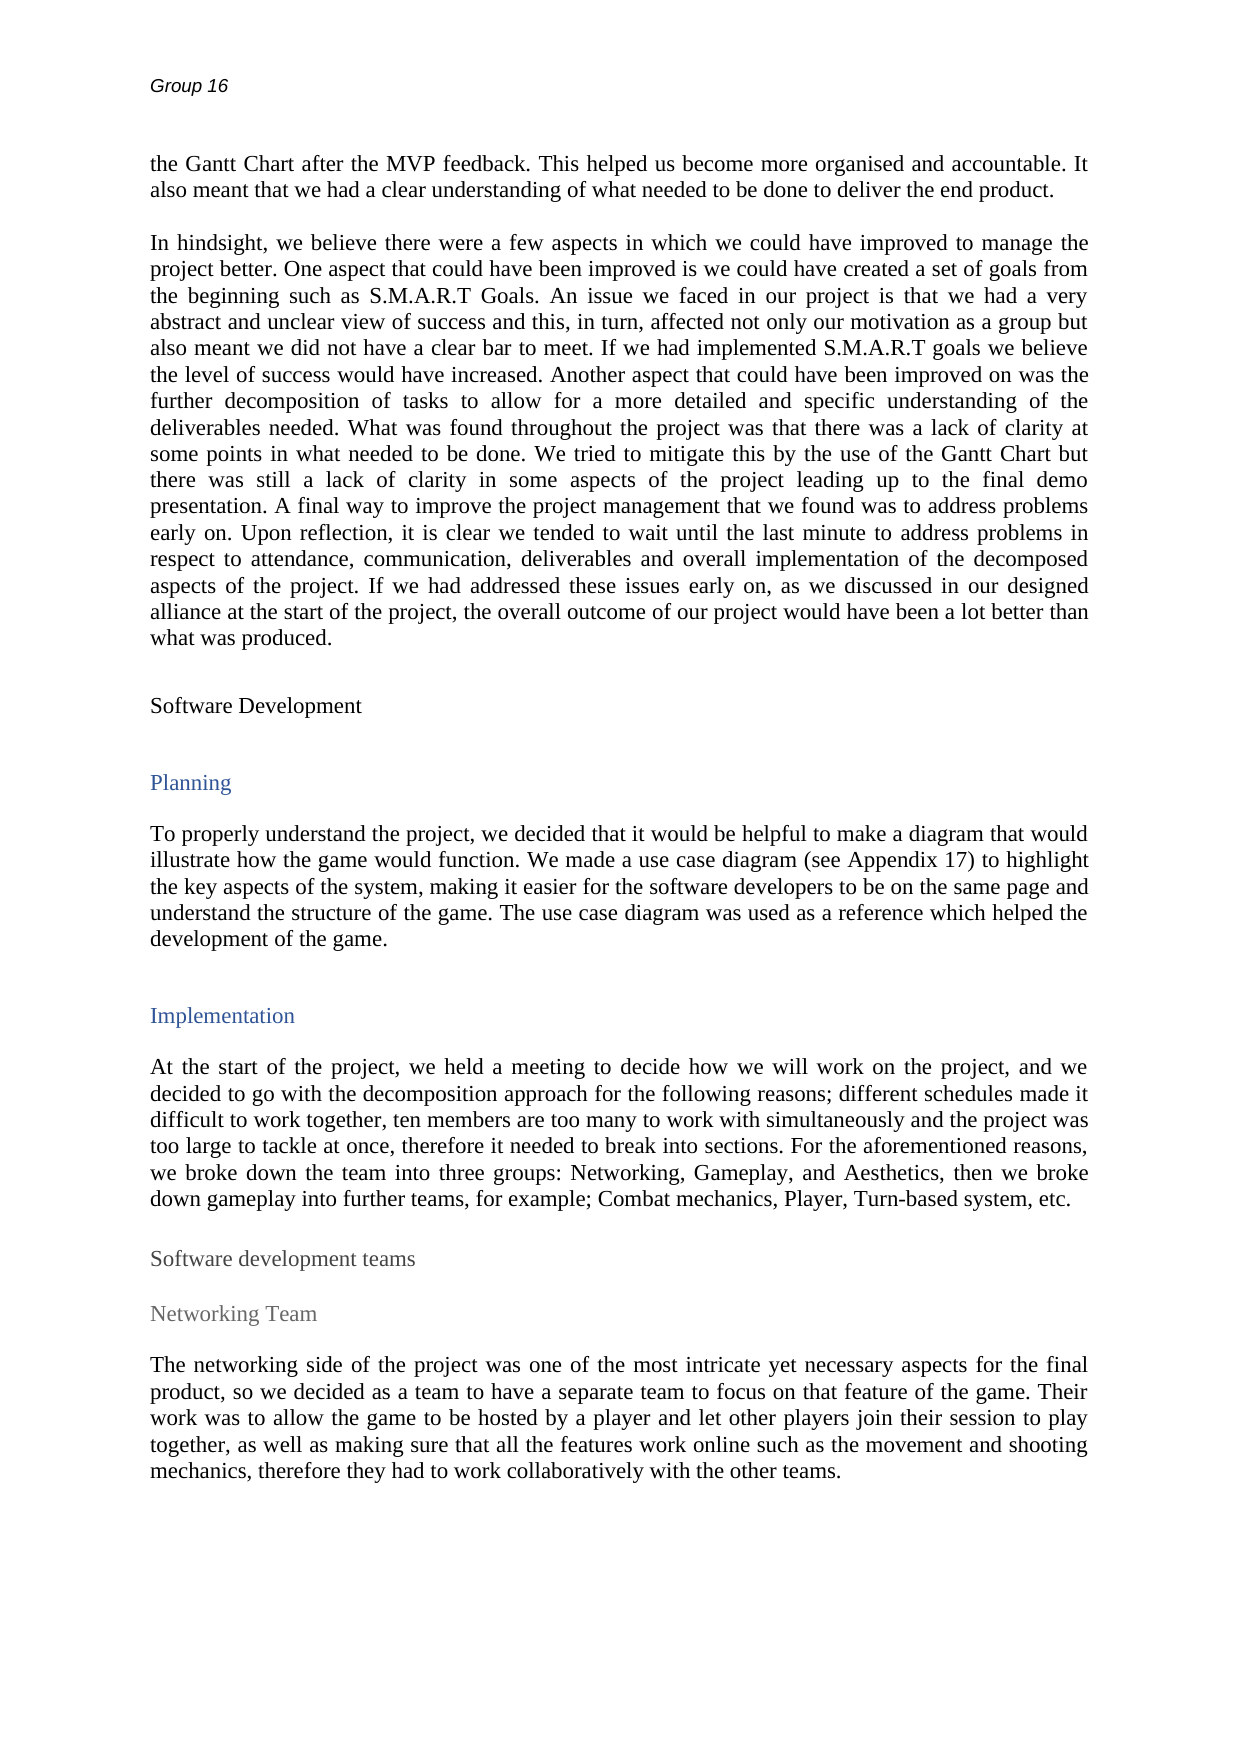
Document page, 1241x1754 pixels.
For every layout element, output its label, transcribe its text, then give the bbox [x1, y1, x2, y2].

subtitle Software Development [150, 692, 1090, 719]
text The networking side of the project was one of the most intricate yet necessary aspects for the final product, so we decided as a team to have a separate team to focus on that feature of the game. Their work was to allow the game to be hosted by a player and let other players join their session to play together, as well as making sure that all the features work online such as the movement and shooting mechanics, therefore they had to work collaboratively with the other teams. [150, 1352, 1090, 1483]
subtitle Software development teams [150, 1245, 1090, 1271]
text At the start of the project, we held a meeting to decide how we will work on the project, and we decided to go with the decomposition approach for the following reasons; different schedules made it difficult to work together, ten members are too many to work with simultaneously and the project was too large to tackle at once, therefore it needed to break into sections. For the aforementioned reasons, we broke down the team into three groups: Networking, Gameplay, and Aesthetics, then we broke down gameplay into further teams, for example; Combat mechanics, Player, Turn-based system, etc. [150, 1053, 1090, 1211]
subtitle Planning [150, 769, 1090, 795]
subtitle Implementation [150, 1002, 1090, 1028]
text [150, 150, 1090, 203]
text In hindsight, we believe there were a few aspects in which we could have improved to manage the project better. One aspect that could have been improved is we could have created a set of goals from the beginning such as S.M.A.R.T Goals. An issue we faced in our project is that we had a very abstract and unclear view of success and this, in turn, affected not only our motivation as a group but also meant we did not have a clear bar to meet. If we had implemented S.M.A.R.T goals we believe the level of success would have increased. Another aspect that could have been improved on was the further decomposition of tasks to allow for a more detailed and specific understanding of the deliverables needed. What was found throughout the project was that there was a lack of clarity at some points in what needed to be done. We tried to mitigate this by the use of the Gantt Chart but there was still a lack of clarity in some aspects of the project leading up to the final demo presentation. A final way to improve the project management that we found was to address problems early on. Upon reflection, it is clear we tended to wait until the last minute to address problems in respect to attendance, communication, deliverables and overall implementation of the decomposed aspects of the project. If we had addressed these issues early on, as we discussed in our designed alliance at the start of the project, the overall outcome of our project would have been a lot better than what was produced. [150, 229, 1090, 651]
subtitle Networking Team [150, 1300, 1090, 1327]
text To properly understand the project, we decided that it would be helpful to make a diagram that would illustrate how the game would function. We made a use case diagram (see Appendix 17) to highlight the key aspects of the system, making it easier for the software developers to be on the same page and understand the structure of the game. The use case diagram was used as a reference which helped the development of the game. [150, 820, 1090, 952]
